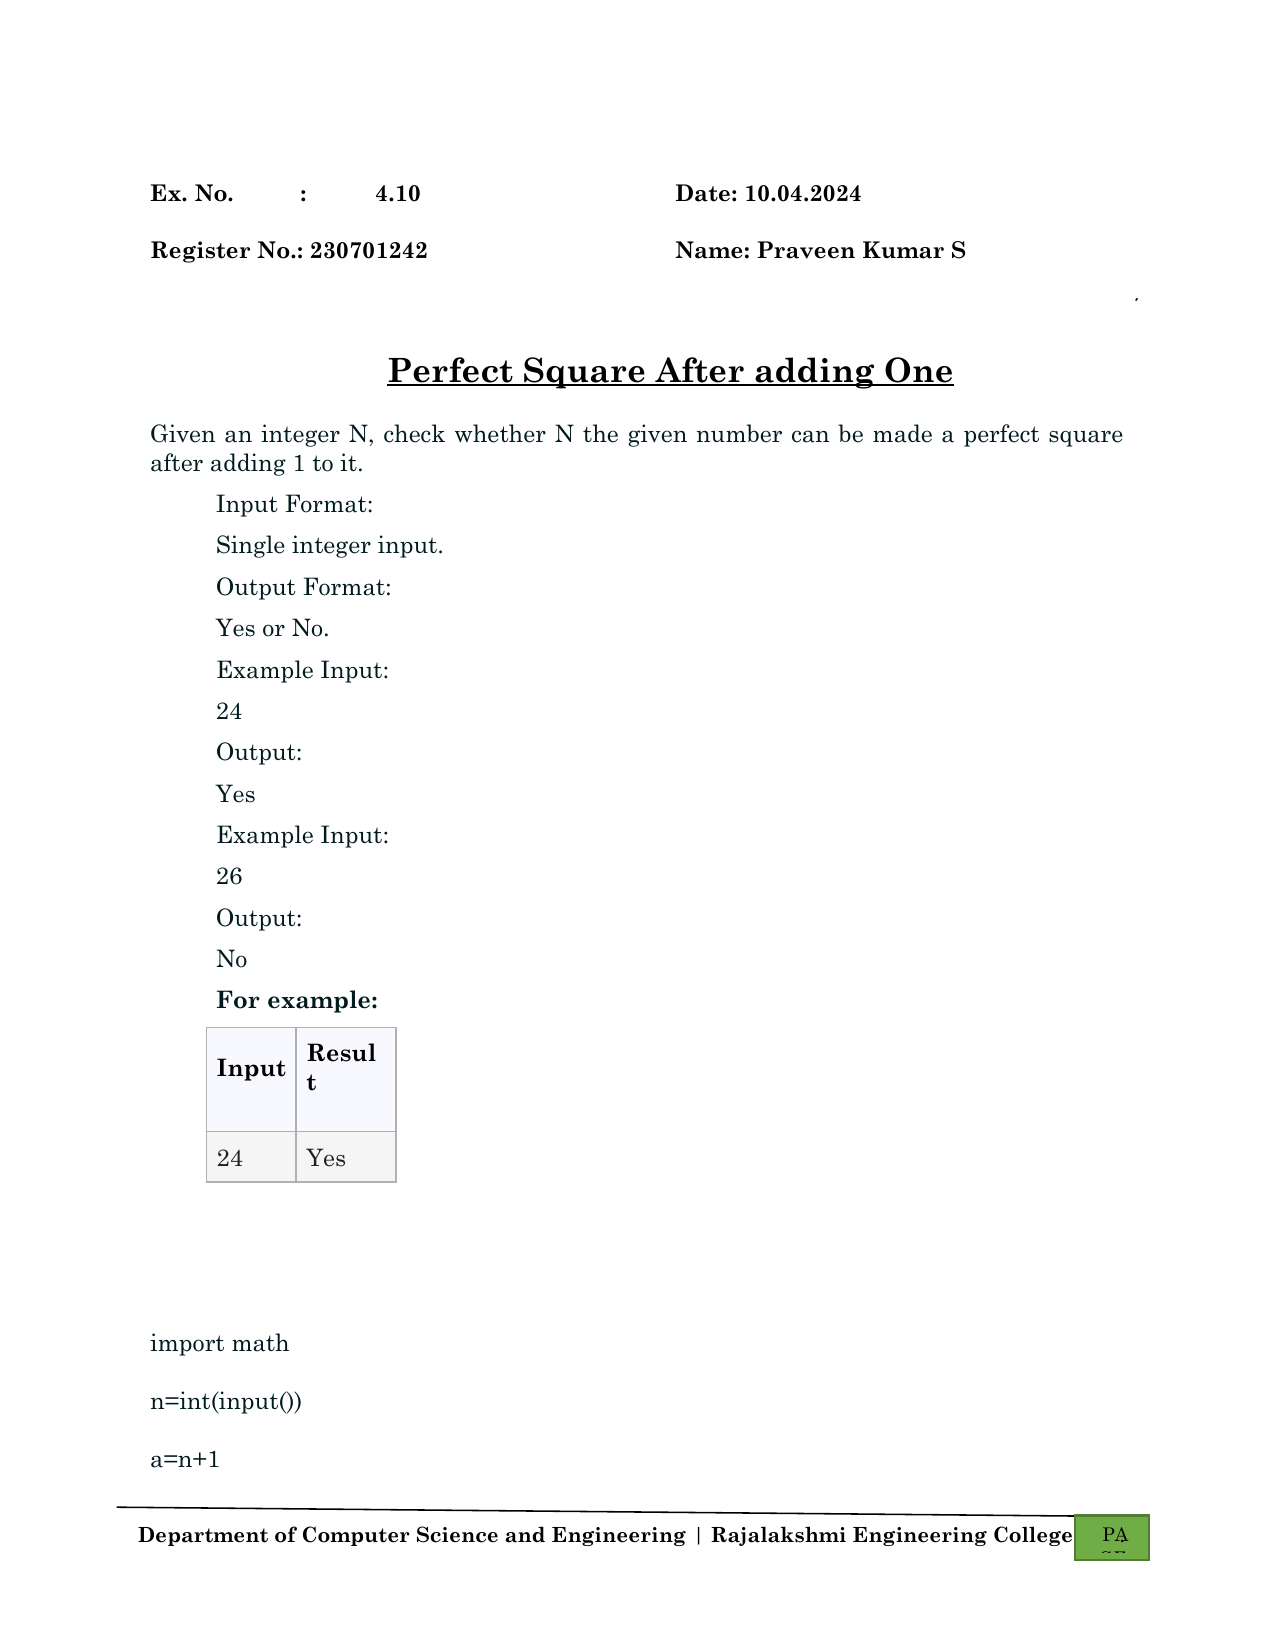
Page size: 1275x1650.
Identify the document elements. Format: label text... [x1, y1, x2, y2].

text Example Input: [216, 820, 1125, 849]
text Single integer input. [216, 530, 1125, 559]
text For example: [216, 985, 1125, 1014]
text Example Input: [216, 654, 1125, 683]
text Output: [216, 902, 1125, 931]
text Yes [216, 778, 1125, 807]
text Input Format: [216, 489, 1125, 518]
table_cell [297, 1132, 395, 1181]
text Yes or No. [216, 613, 1125, 642]
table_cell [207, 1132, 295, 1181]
text n=int(input()) [150, 1386, 1125, 1415]
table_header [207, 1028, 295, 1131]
text Perfect Square After adding One [216, 349, 1125, 389]
text Output: [216, 737, 1125, 766]
text 26 [216, 861, 1125, 890]
text 24 [216, 696, 1125, 724]
text Output Format: [216, 572, 1125, 601]
text import math [150, 1328, 1125, 1357]
text a=n+1 [150, 1444, 1125, 1473]
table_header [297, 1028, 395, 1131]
text Register No.: 230701242 Name: Praveen Kumar S [150, 236, 1125, 263]
text No [216, 944, 1125, 973]
text Ex. No. : 4.10 Date: 10.04.2024 [150, 179, 1125, 207]
text Given an integer N, check whether N the given number can be made a perfect square after adding 1 to it. [150, 419, 1125, 476]
